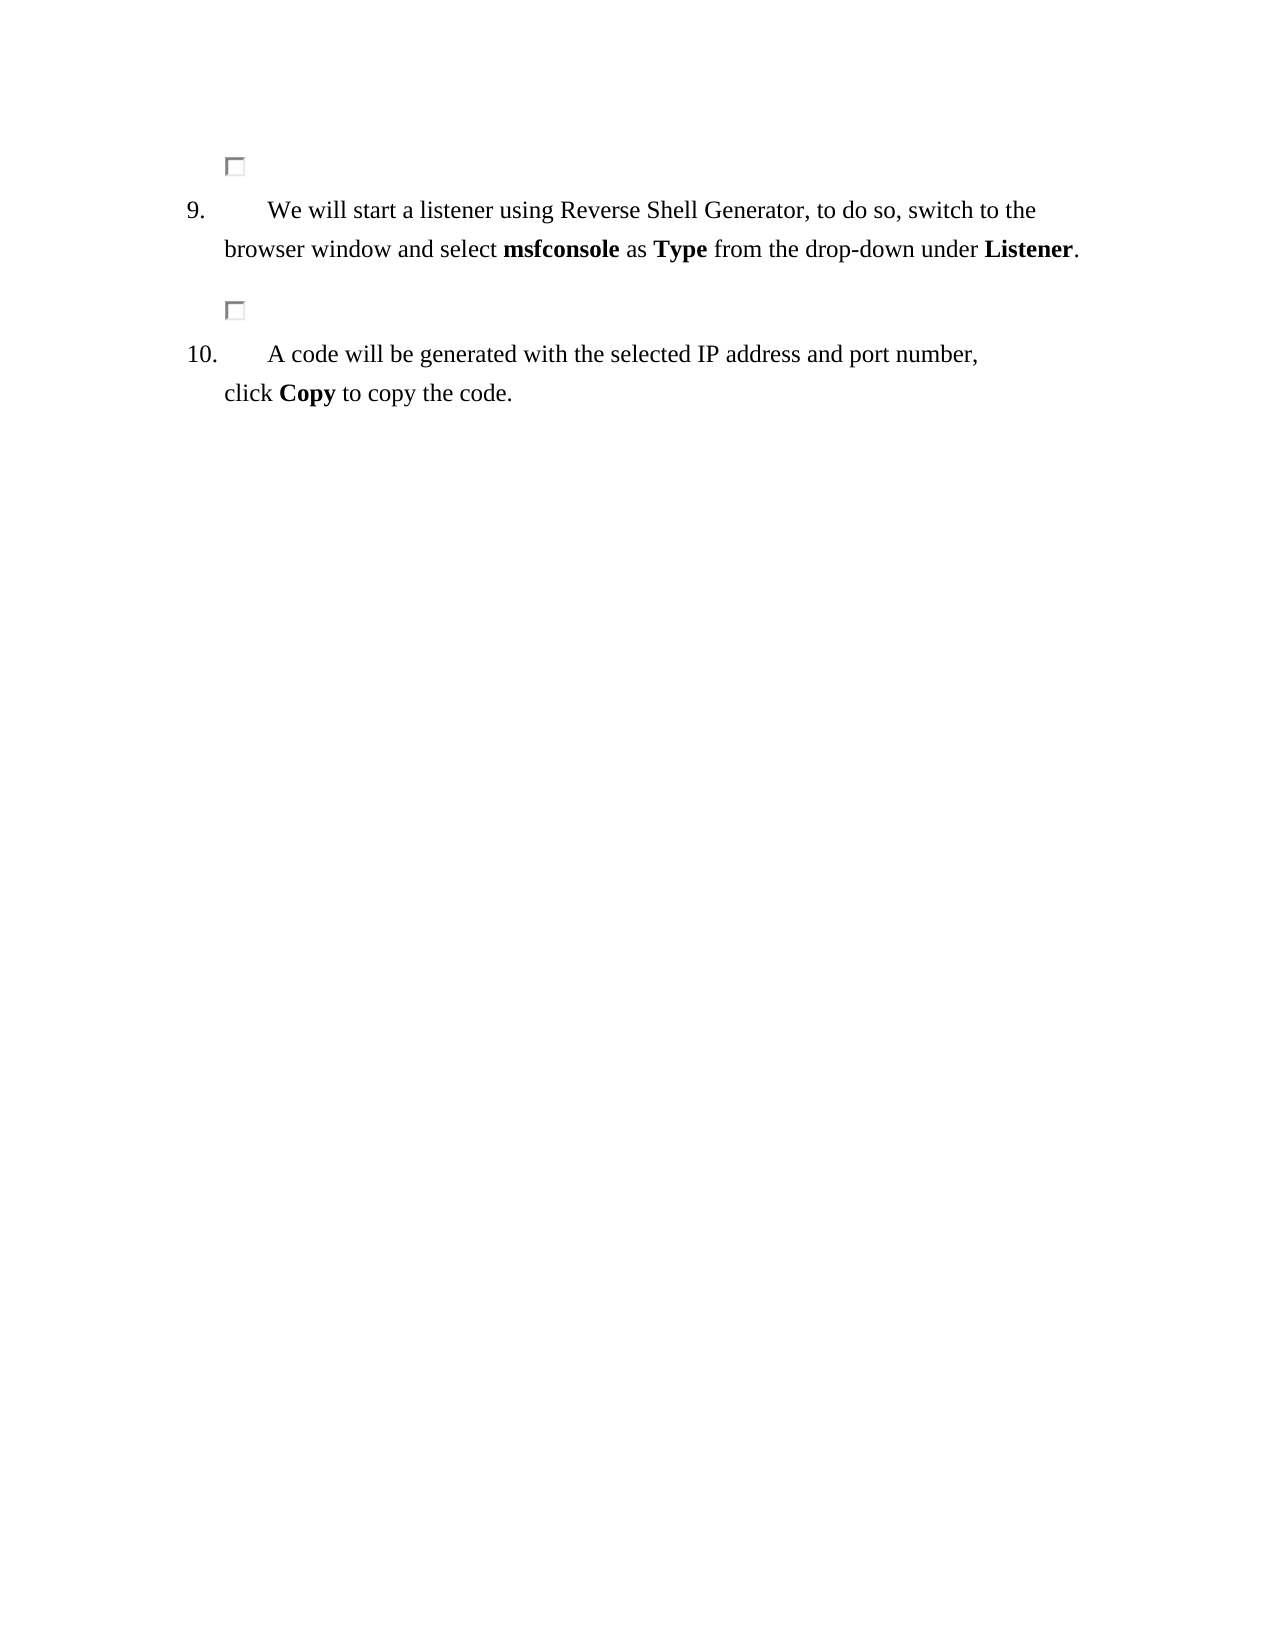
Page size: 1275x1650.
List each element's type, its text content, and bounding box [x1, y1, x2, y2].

list We will start a listener using Reverse Shell Generator, to do so, switch to the browser window and select msfconsole as Type from the drop-down under Listener. [187, 150, 1094, 263]
list A code will be generated with the selected IP address and port number, click Copy to copy the code. [187, 294, 1094, 406]
